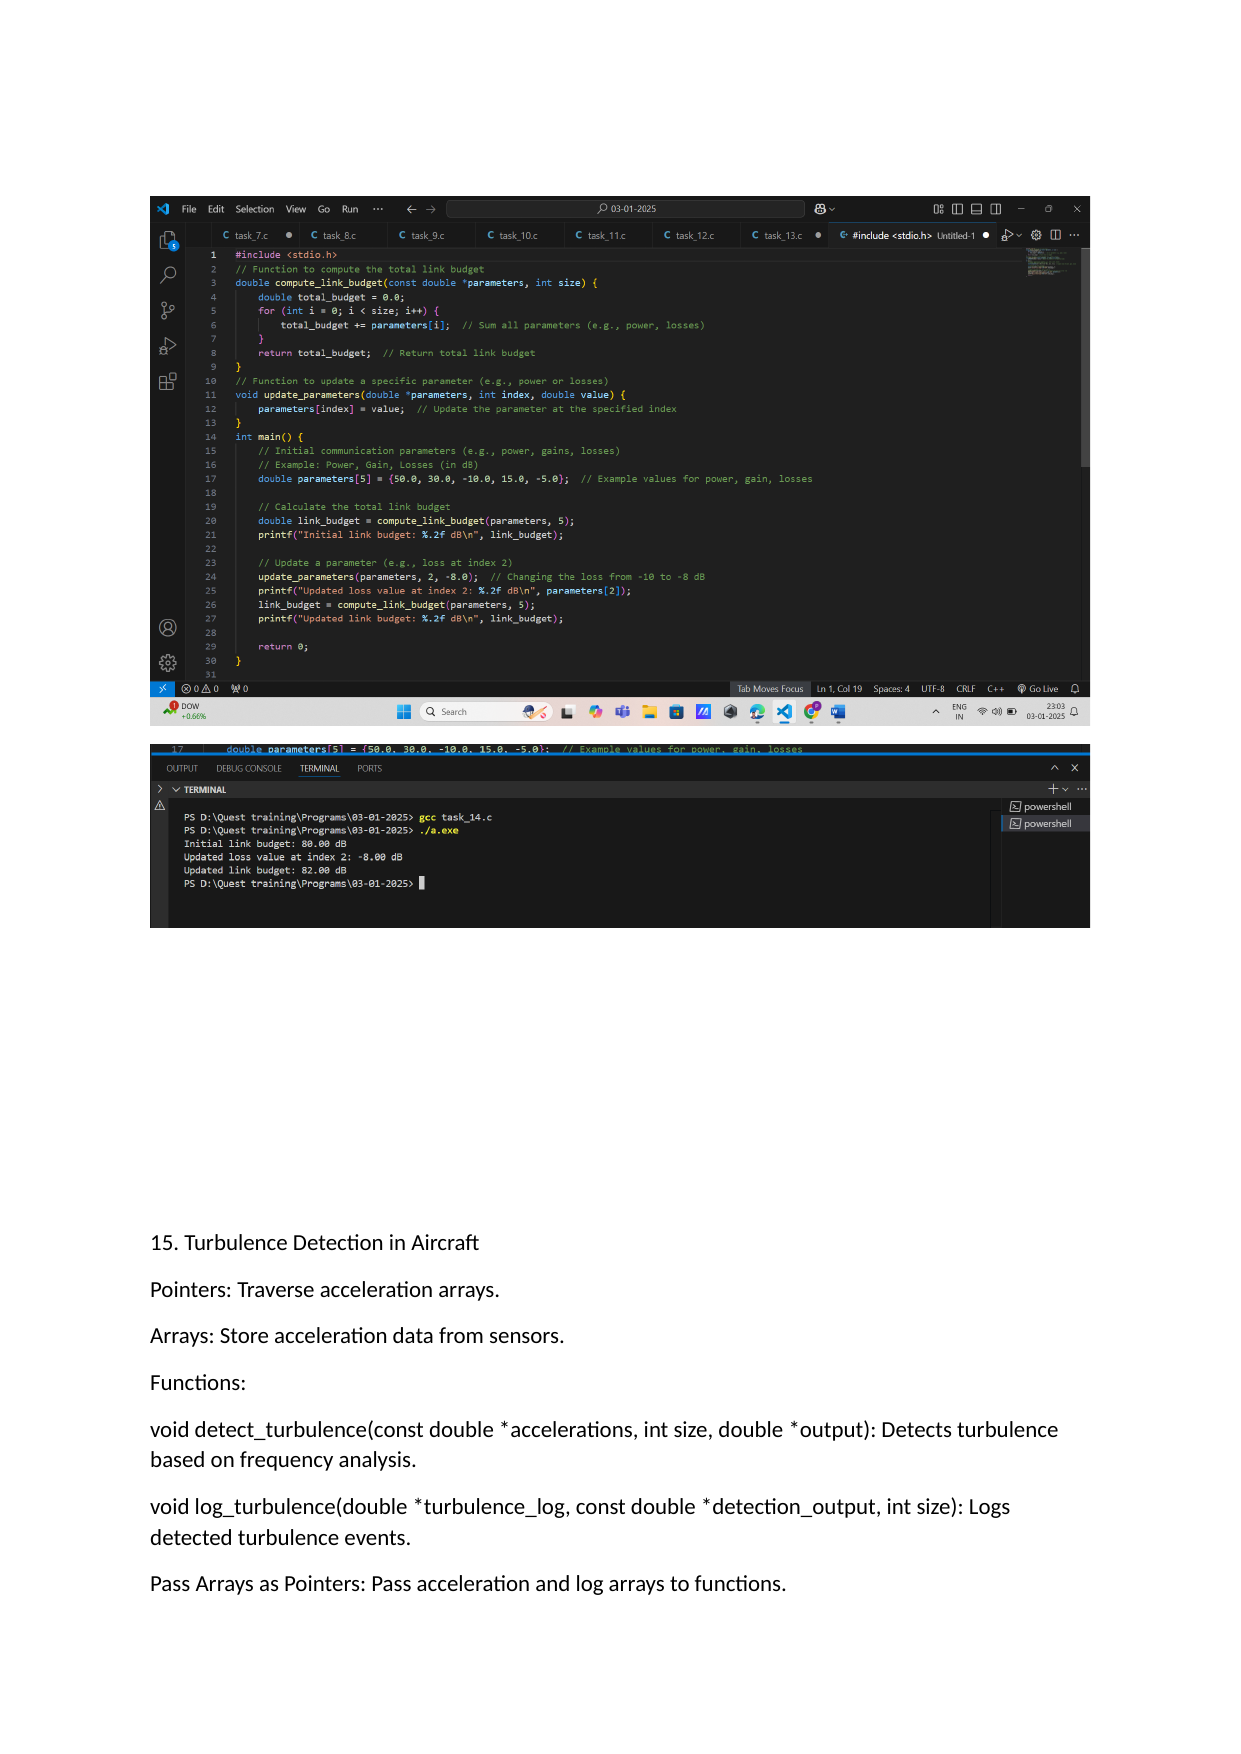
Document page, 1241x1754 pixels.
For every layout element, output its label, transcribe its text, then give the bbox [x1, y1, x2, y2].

text Pass Arrays as Pointers: Pass acceleration and log arrays to functions. [150, 1569, 1090, 1597]
picture [150, 744, 1091, 928]
text void log_turbulence(double *turbulence_log, const double *detection_output, int size): Logs detected turbulence events. [150, 1492, 1090, 1551]
picture [150, 196, 1091, 726]
text void detect_turbulence(const double *accelerations, int size, double *output): Detects turbulence based on frequency analysis. [150, 1415, 1090, 1473]
text Arrays: Store acceleration data from sensors. [150, 1322, 1090, 1349]
text Functions: [150, 1368, 1090, 1396]
text Pointers: Traverse acceleration arrays. [150, 1275, 1090, 1303]
text 15. Turbulence Detection in Aircraft [150, 1228, 1090, 1256]
